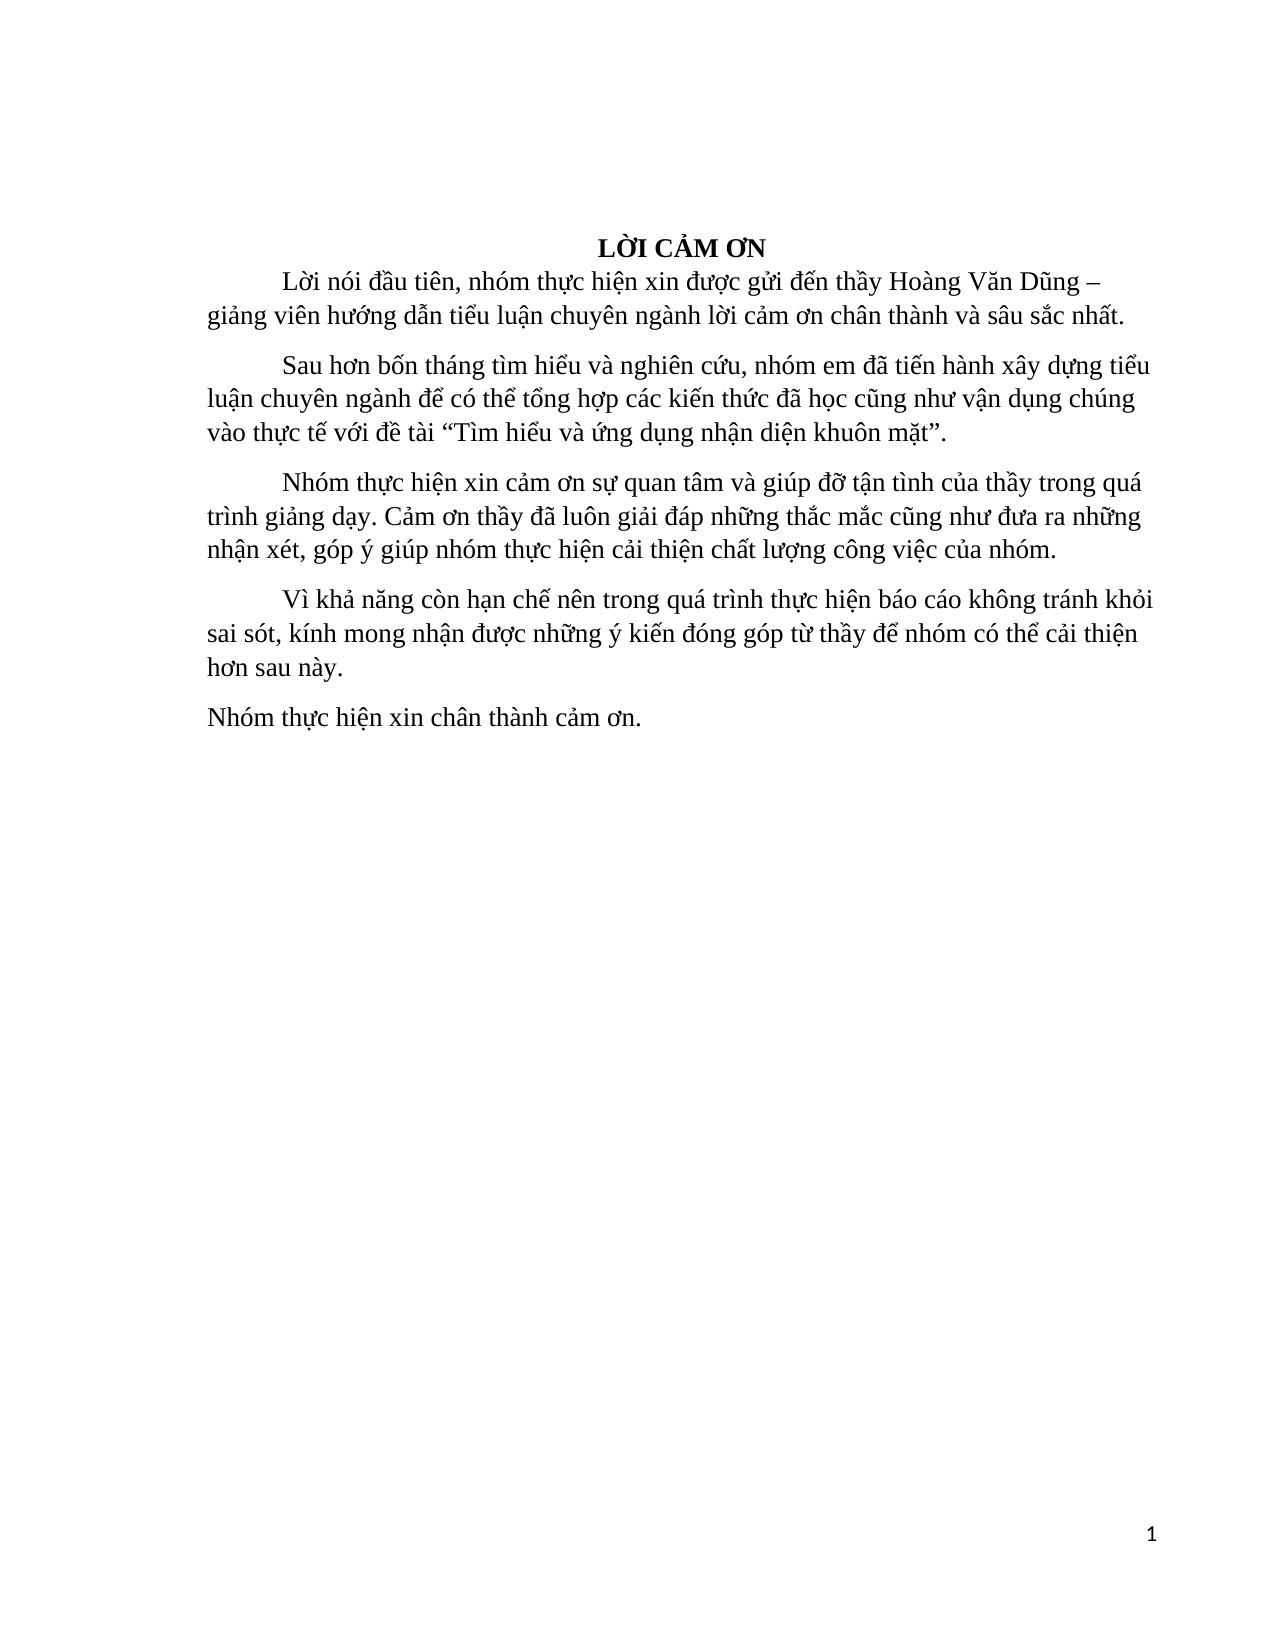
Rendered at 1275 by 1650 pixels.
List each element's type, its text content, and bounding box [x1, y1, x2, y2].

text Nhóm thực hiện xin cảm ơn sự quan tâm và giúp đỡ tận tình của thầy trong quá trình giảng dạy. Cảm ơn thầy đã luôn giải đáp những thắc mắc cũng như đưa ra những nhận xét, góp ý giúp nhóm thực hiện cải thiện chất lượng công việc của nhóm. [207, 466, 1157, 564]
text Sau hơn bốn tháng tìm hiểu và nghiên cứu, nhóm em đã tiến hành xây dựng tiểu luận chuyên ngành để có thể tổng hợp các kiến thức đã học cũng như vận dụng chúng vào thực tế với đề tài “Tìm hiểu và ứng dụng nhận diện khuôn mặt”. [207, 349, 1157, 447]
subtitle LỜI CẢM ƠN [207, 232, 1157, 263]
text Vì khả năng còn hạn chế nên trong quá trình thực hiện báo cáo không tránh khỏi sai sót, kính mong nhận được những ý kiến đóng góp từ thầy để nhóm có thể cải thiện hơn sau này. [207, 584, 1157, 682]
text Nhóm thực hiện xin chân thành cảm ơn. [207, 701, 1157, 732]
text Lời nói đầu tiên, nhóm thực hiện xin được gửi đến thầy Hoàng Văn Dũng – giảng viên hướng dẫn tiểu luận chuyên ngành lời cảm ơn chân thành và sâu sắc nhất. [207, 265, 1157, 330]
